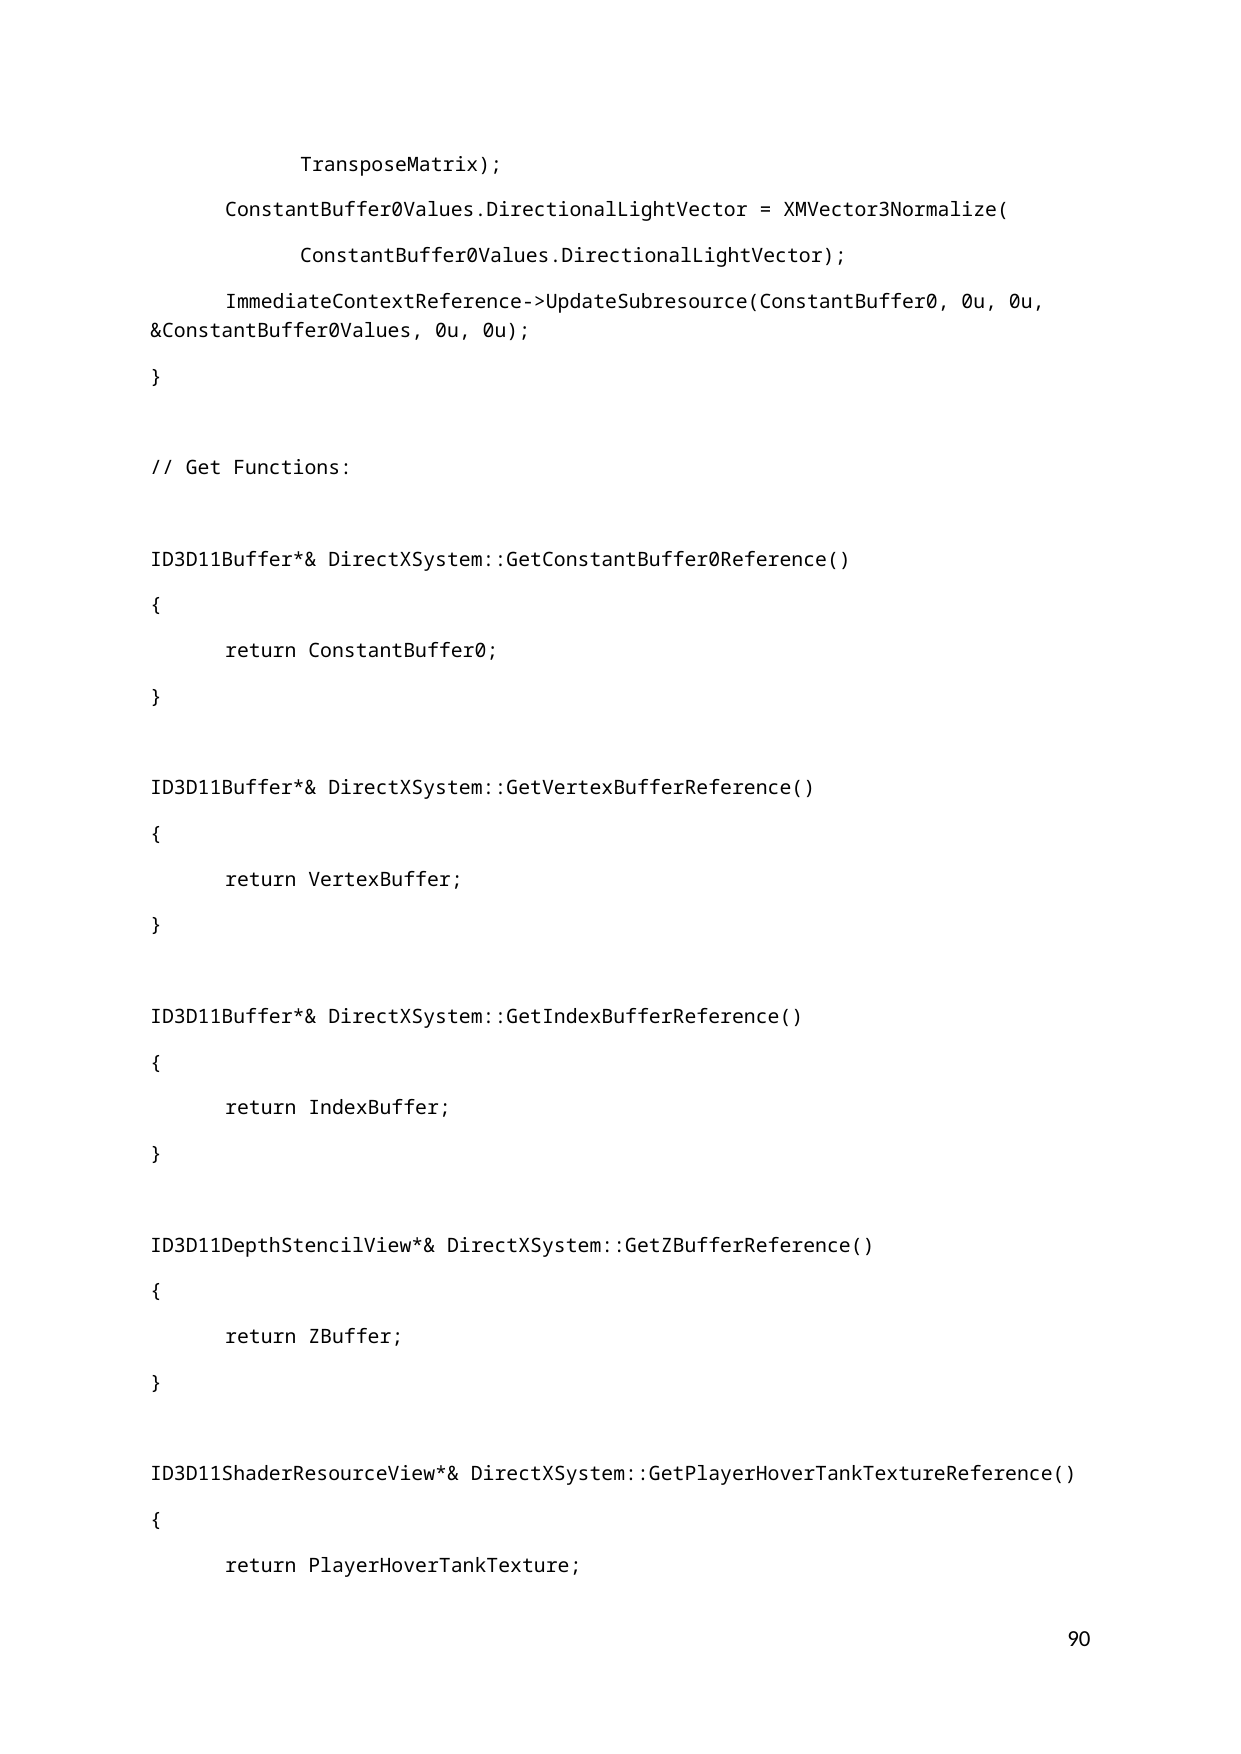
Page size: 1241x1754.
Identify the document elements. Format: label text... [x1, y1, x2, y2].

text { [150, 591, 1090, 618]
text } [150, 1368, 1090, 1395]
text ID3D11Buffer*& DirectXSystem::GetIndexBufferReference() [150, 1002, 1090, 1029]
text return ConstantBuffer0; [150, 636, 1090, 663]
text { [150, 1505, 1090, 1532]
text ImmediateContextReference->UpdateSubresource(ConstantBuffer0, 0u, 0u, &ConstantBuffer0Values, 0u, 0u); [150, 287, 1090, 343]
text } [150, 1139, 1090, 1166]
text { [150, 1277, 1090, 1303]
text } [150, 682, 1090, 709]
text // Get Functions: [150, 453, 1090, 480]
text ID3D11Buffer*& DirectXSystem::GetVertexBufferReference() [150, 773, 1090, 801]
text TransposeMatrix); [150, 150, 1090, 177]
text } [150, 911, 1090, 938]
text return VertexBuffer; [150, 865, 1090, 892]
text ID3D11Buffer*& DirectXSystem::GetConstantBuffer0Reference() [150, 545, 1090, 572]
text return IndexBuffer; [150, 1094, 1090, 1121]
text { [150, 1048, 1090, 1075]
text ConstantBuffer0Values.DirectionalLightVector = XMVector3Normalize( [150, 196, 1090, 223]
text ID3D11DepthStencilView*& DirectXSystem::GetZBufferReference() [150, 1231, 1090, 1258]
text } [150, 362, 1090, 389]
text return ZBuffer; [150, 1322, 1090, 1349]
text return PlayerHoverTankTexture; [150, 1551, 1090, 1578]
text ID3D11ShaderResourceView*& DirectXSystem::GetPlayerHoverTankTextureReference() [150, 1459, 1090, 1486]
text ConstantBuffer0Values.DirectionalLightVector); [150, 241, 1090, 268]
text { [150, 819, 1090, 846]
